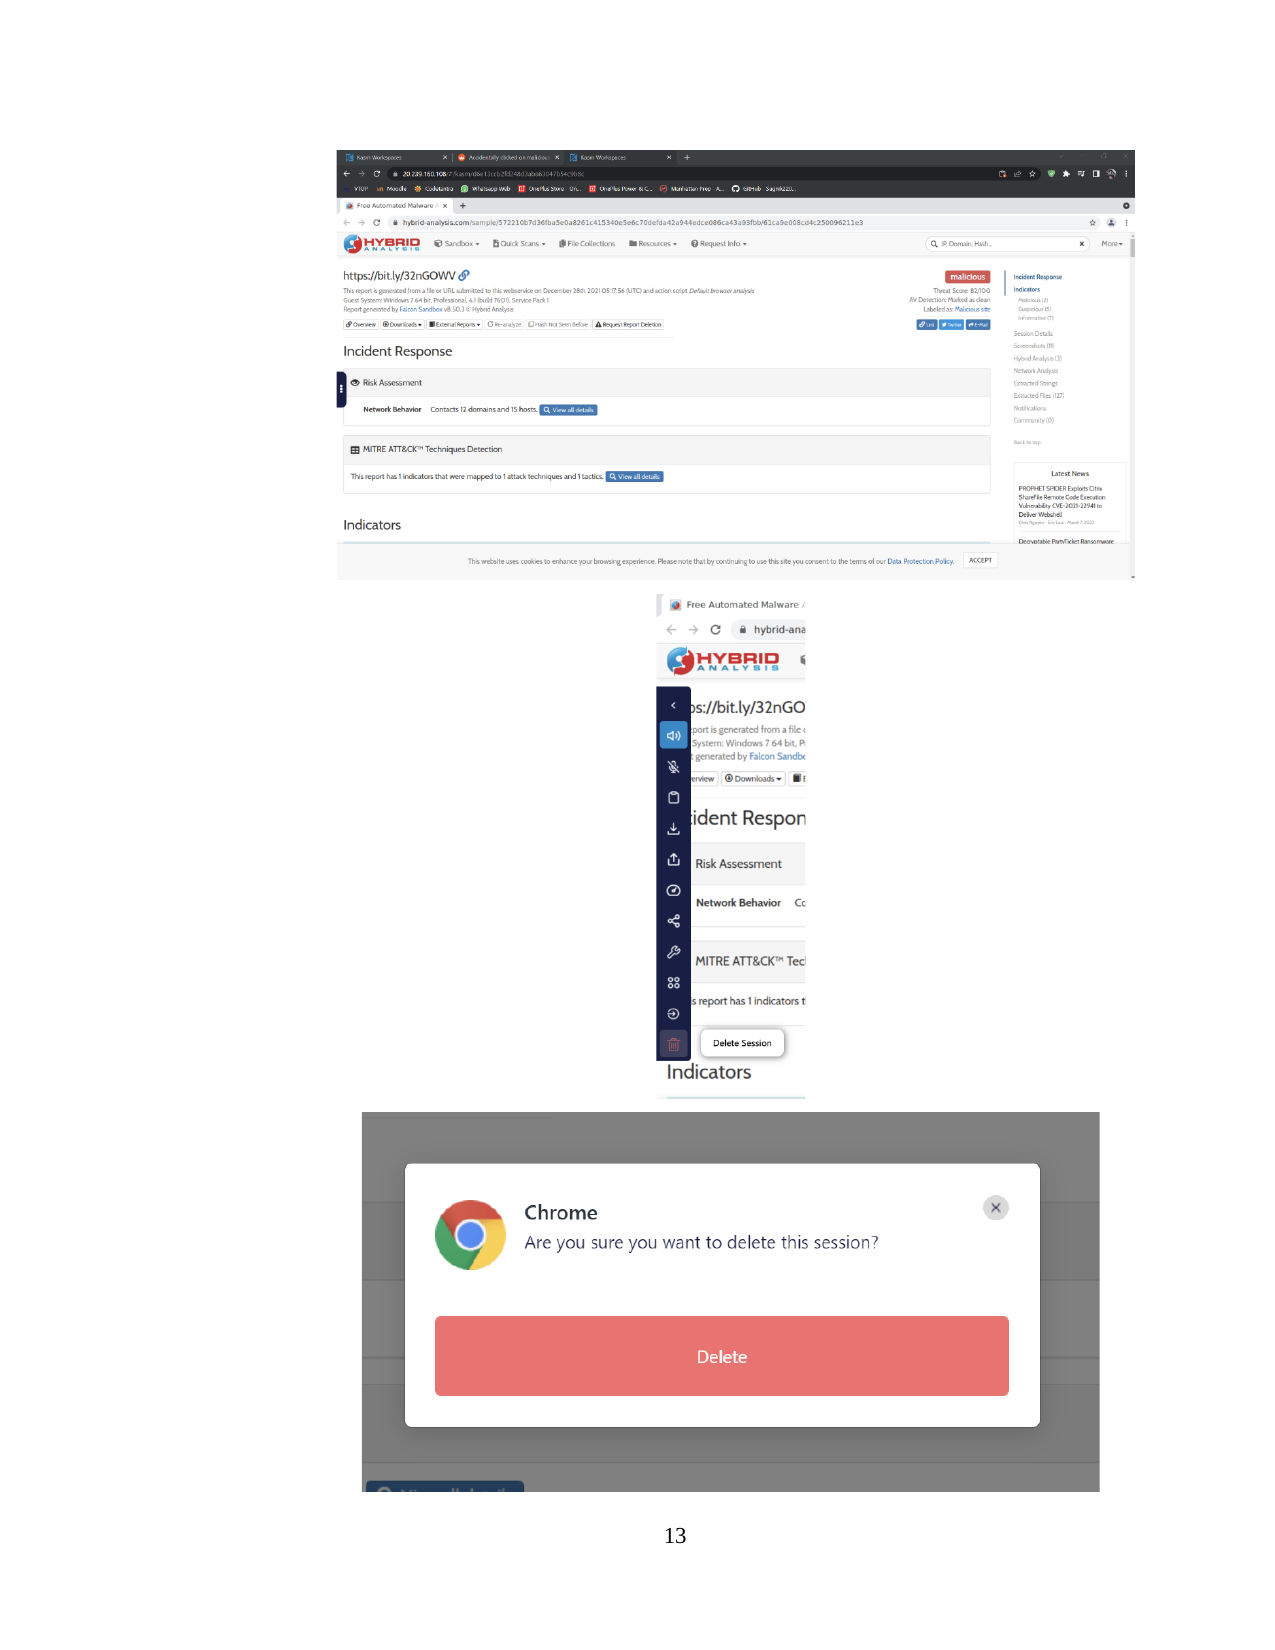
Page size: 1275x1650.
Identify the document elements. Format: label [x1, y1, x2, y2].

picture [336, 150, 1135, 580]
picture [361, 1112, 1100, 1492]
picture [656, 594, 806, 1099]
